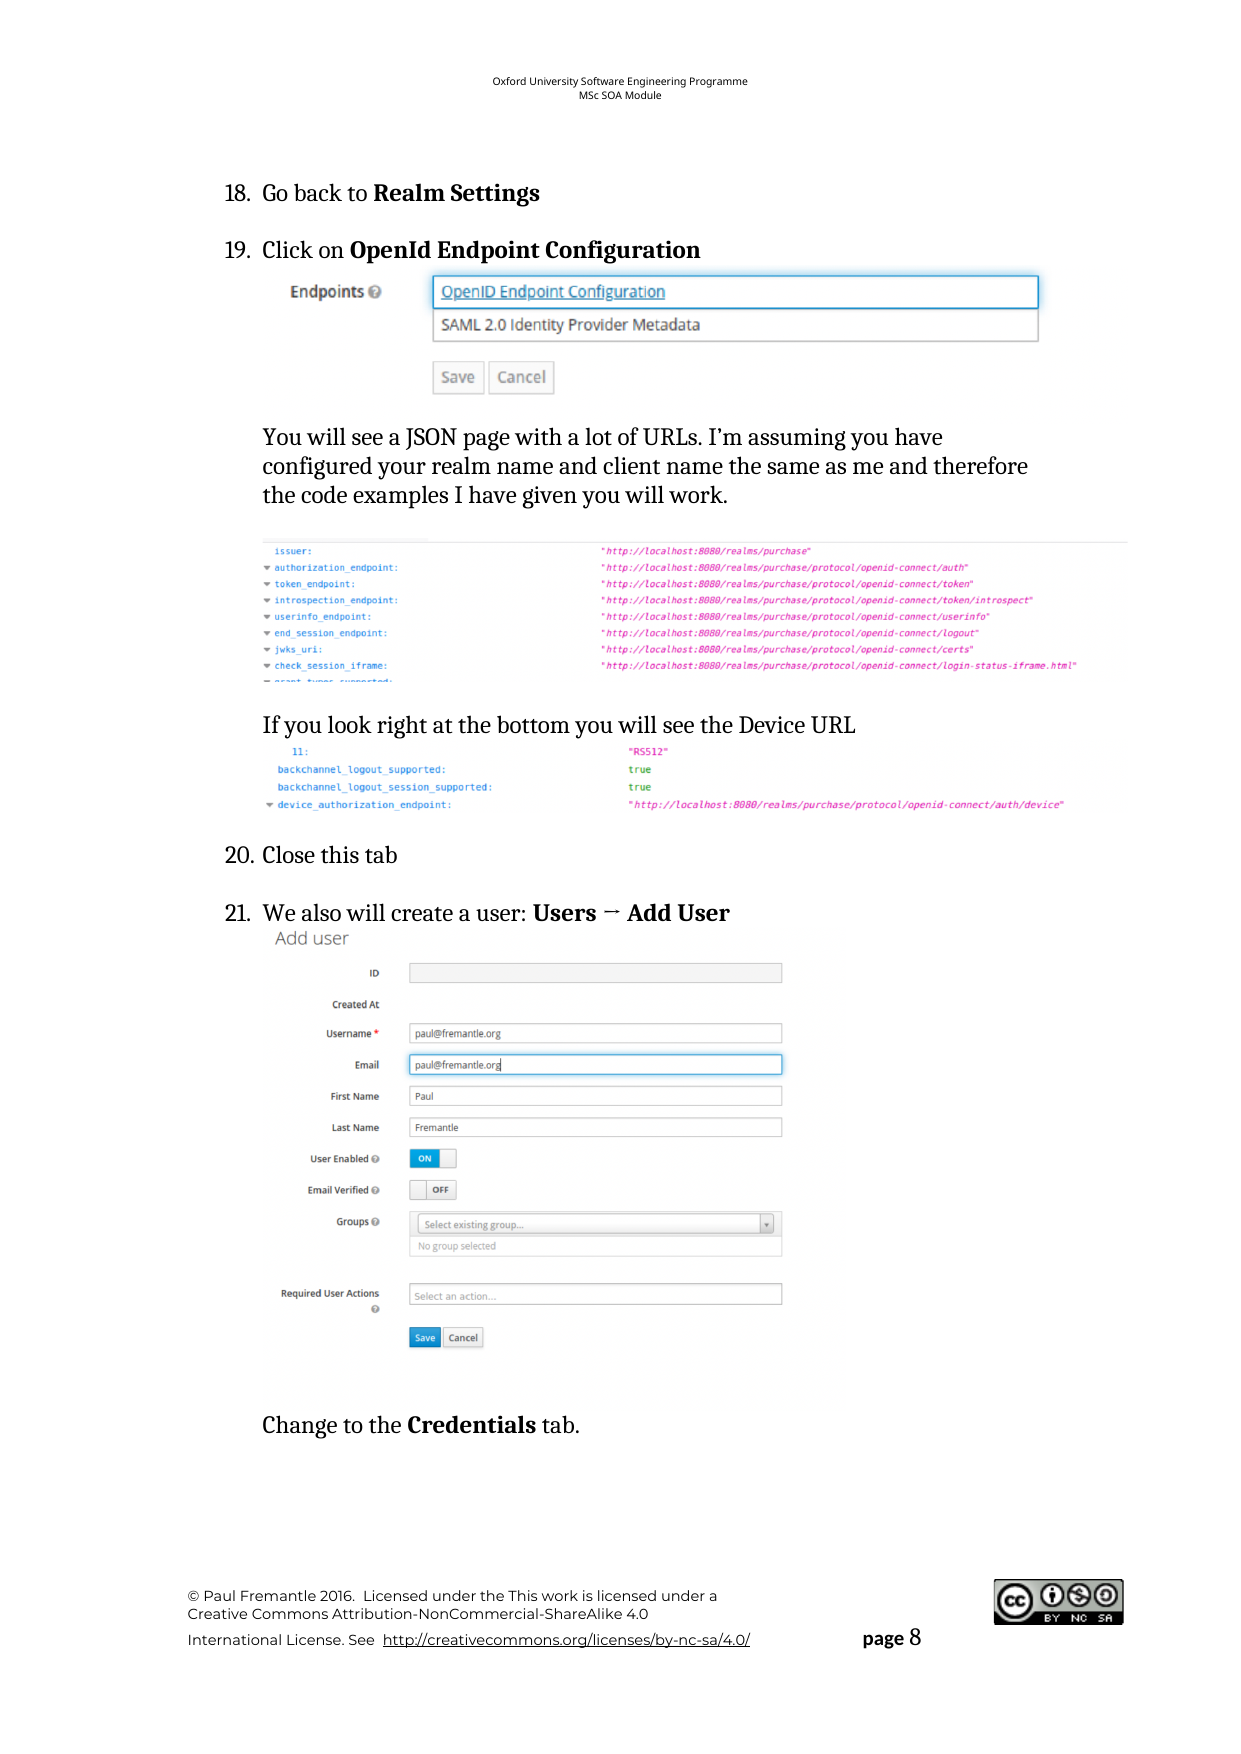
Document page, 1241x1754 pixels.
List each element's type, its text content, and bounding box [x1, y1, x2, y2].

list Go back to Realm Settings [225, 179, 1053, 236]
text Change to the Credentials tab. [262, 1411, 1053, 1439]
picture [993, 1579, 1124, 1625]
list Close this tab [225, 841, 1053, 899]
picture [262, 739, 1128, 813]
text You will see a JSON page with a lot of URLs. I’m assuming you have configured your realm name and client name the same as me and therefore the code examples I have given you will work. [262, 424, 1053, 509]
text If you look right at the bottom you will see the Device URL [262, 711, 1053, 739]
picture [262, 538, 1128, 682]
picture [262, 265, 1128, 424]
picture [262, 927, 846, 1411]
